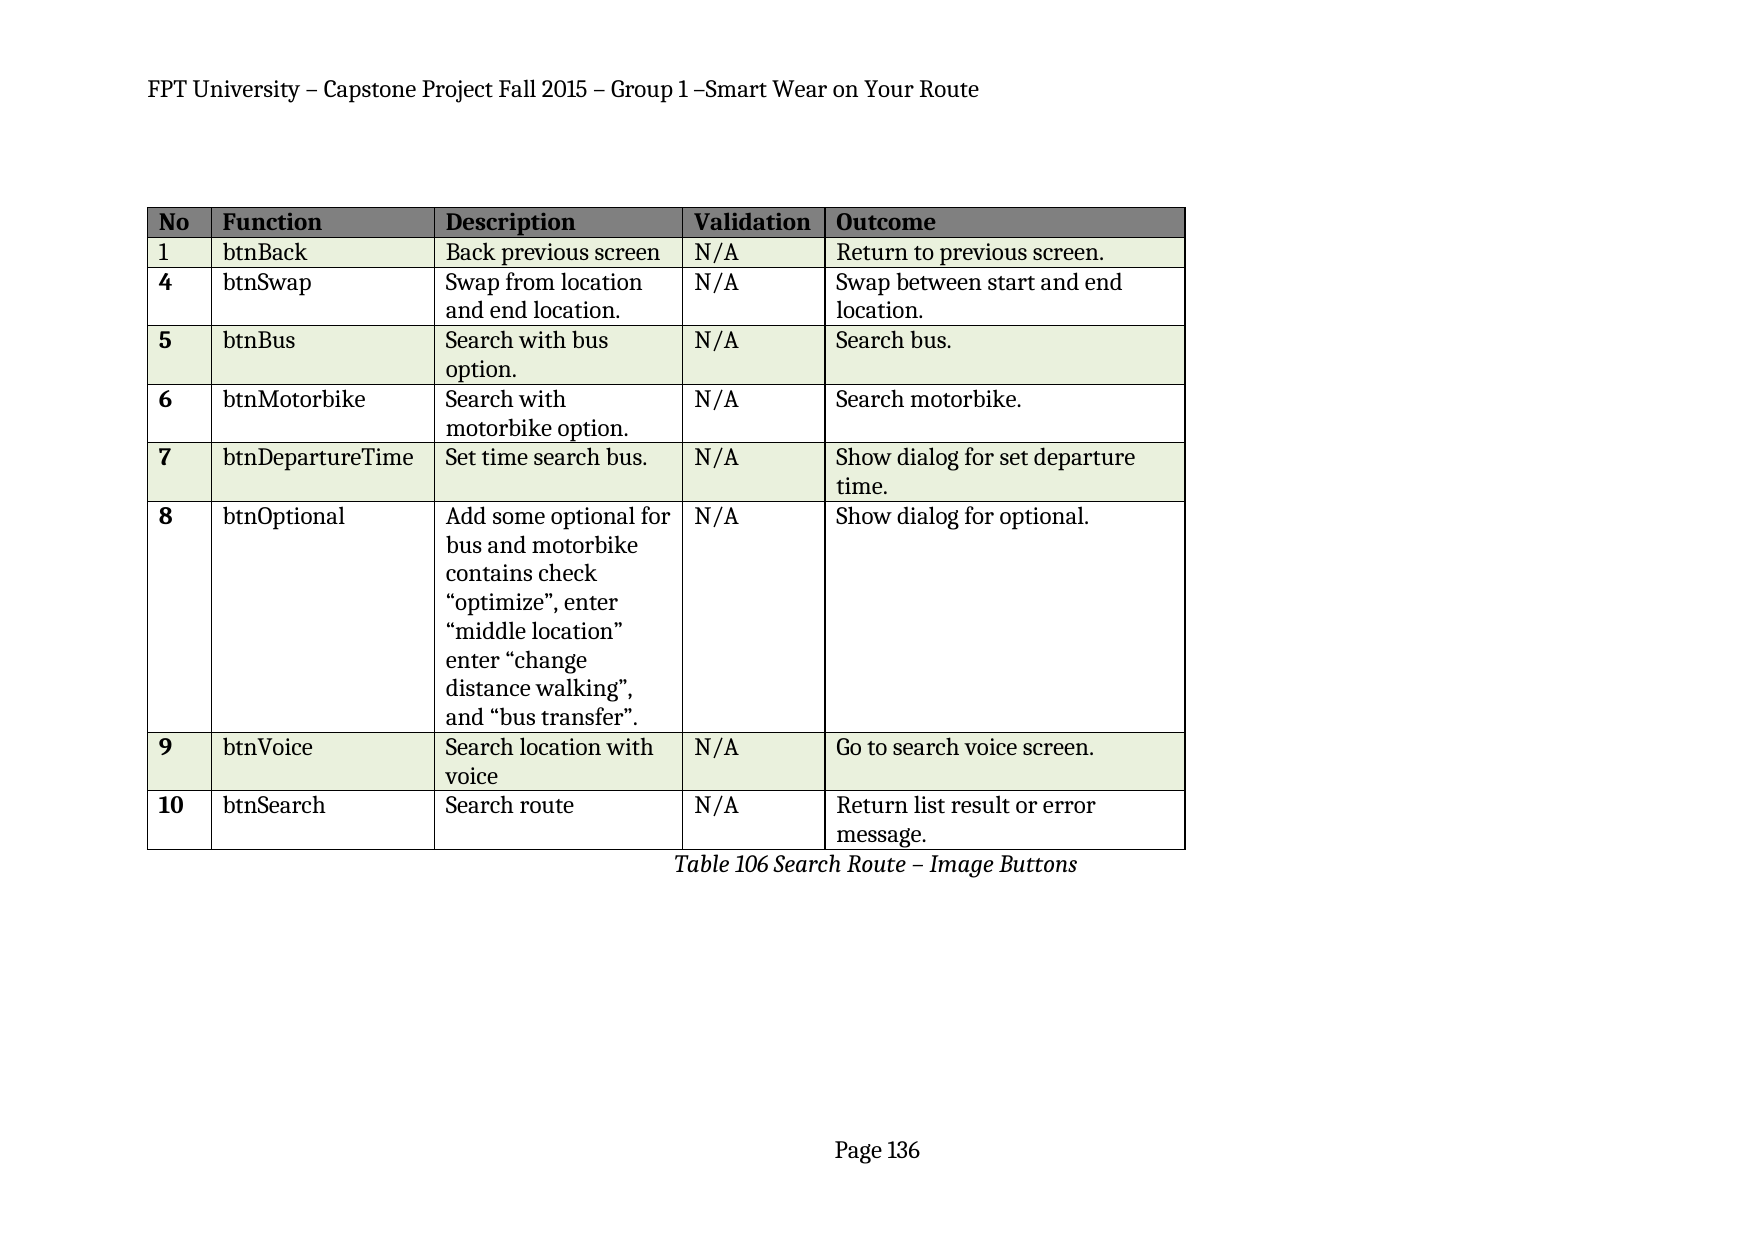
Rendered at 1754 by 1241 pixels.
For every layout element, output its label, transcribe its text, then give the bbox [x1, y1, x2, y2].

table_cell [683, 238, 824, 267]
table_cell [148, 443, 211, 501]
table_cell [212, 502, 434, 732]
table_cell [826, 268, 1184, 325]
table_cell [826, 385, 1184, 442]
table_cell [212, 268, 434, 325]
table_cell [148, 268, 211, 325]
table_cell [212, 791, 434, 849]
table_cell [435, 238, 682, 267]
text Table 106 Search Route – Image Buttons [147, 850, 1607, 879]
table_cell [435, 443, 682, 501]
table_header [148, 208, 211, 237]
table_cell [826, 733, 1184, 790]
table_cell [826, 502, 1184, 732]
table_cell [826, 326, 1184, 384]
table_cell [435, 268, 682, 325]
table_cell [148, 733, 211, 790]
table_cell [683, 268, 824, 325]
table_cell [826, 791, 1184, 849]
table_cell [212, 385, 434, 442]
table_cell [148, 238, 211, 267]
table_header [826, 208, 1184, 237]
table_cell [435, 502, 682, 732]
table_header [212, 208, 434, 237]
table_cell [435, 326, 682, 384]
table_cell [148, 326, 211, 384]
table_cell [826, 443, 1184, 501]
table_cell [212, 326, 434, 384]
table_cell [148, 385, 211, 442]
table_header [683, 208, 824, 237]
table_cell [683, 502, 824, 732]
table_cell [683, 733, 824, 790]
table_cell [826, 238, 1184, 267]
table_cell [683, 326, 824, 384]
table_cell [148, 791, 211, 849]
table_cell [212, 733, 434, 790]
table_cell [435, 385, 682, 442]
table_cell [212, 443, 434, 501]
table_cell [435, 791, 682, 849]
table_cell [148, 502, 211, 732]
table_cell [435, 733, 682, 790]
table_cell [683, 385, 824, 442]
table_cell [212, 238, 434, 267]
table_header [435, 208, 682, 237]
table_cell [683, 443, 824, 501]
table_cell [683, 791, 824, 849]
